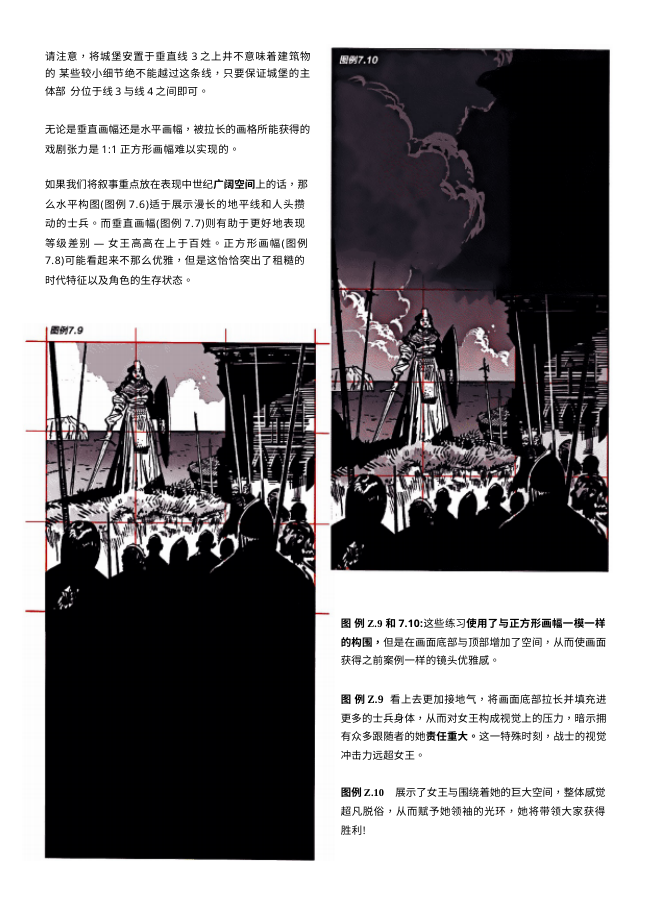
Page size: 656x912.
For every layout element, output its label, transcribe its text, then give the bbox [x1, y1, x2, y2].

text 请注意，将城堡安置于垂直线3之上井不意味着建筑物的 某些较小细节绝不能越过这条线，只要保证城堡的主体部 分位于线3与线4之间即可。 [45, 49, 310, 98]
text 无论是垂直画幅还是水平画幅，被拉长的画格所能获得的 [45, 123, 613, 136]
text 7.8)可能看起来不那么优雅，但是这怡恰突出了租糙的 [45, 254, 613, 267]
text 如果我们将叙事重点放在表现中世纪广阔空间上的话，那 [45, 178, 613, 191]
text 动的士兵。而垂直画幅(图例7.7)则有助于更好地表现 [45, 217, 613, 230]
text 图例Z.10 展示了女王与围绕着她的巨大空间，整体感觉 超凡脱俗，从而赋予她领袖的光环，她将带领大家获得 胜利! [341, 786, 606, 837]
text 图 例Z.9 看上去更加接地气，将画面底部拉长并填充进 更多的士兵身体，从而对女王构成视觉上的压力，暗示拥 有众多跟随者的她责任重大。这一特殊时刻，战士的视觉 冲击力远超女王。 [341, 692, 606, 762]
text 戏剧张力是1:1正方形画幅难以实现的。 [45, 143, 613, 156]
text 时代特征以及角色的生存状态。 [45, 274, 613, 287]
picture [21, 44, 613, 861]
text 图 例Z.9 和7.10:这些练习使用了与正方形画幅一模一样 的构围，但是在画面底部与顶部增加了空间，从而使画面 获得之前案例一样的镜头优雅感。 [341, 616, 606, 667]
text 么水平构图(图例7.6)适于展示漫长的地平线和人头攒 [45, 198, 613, 211]
